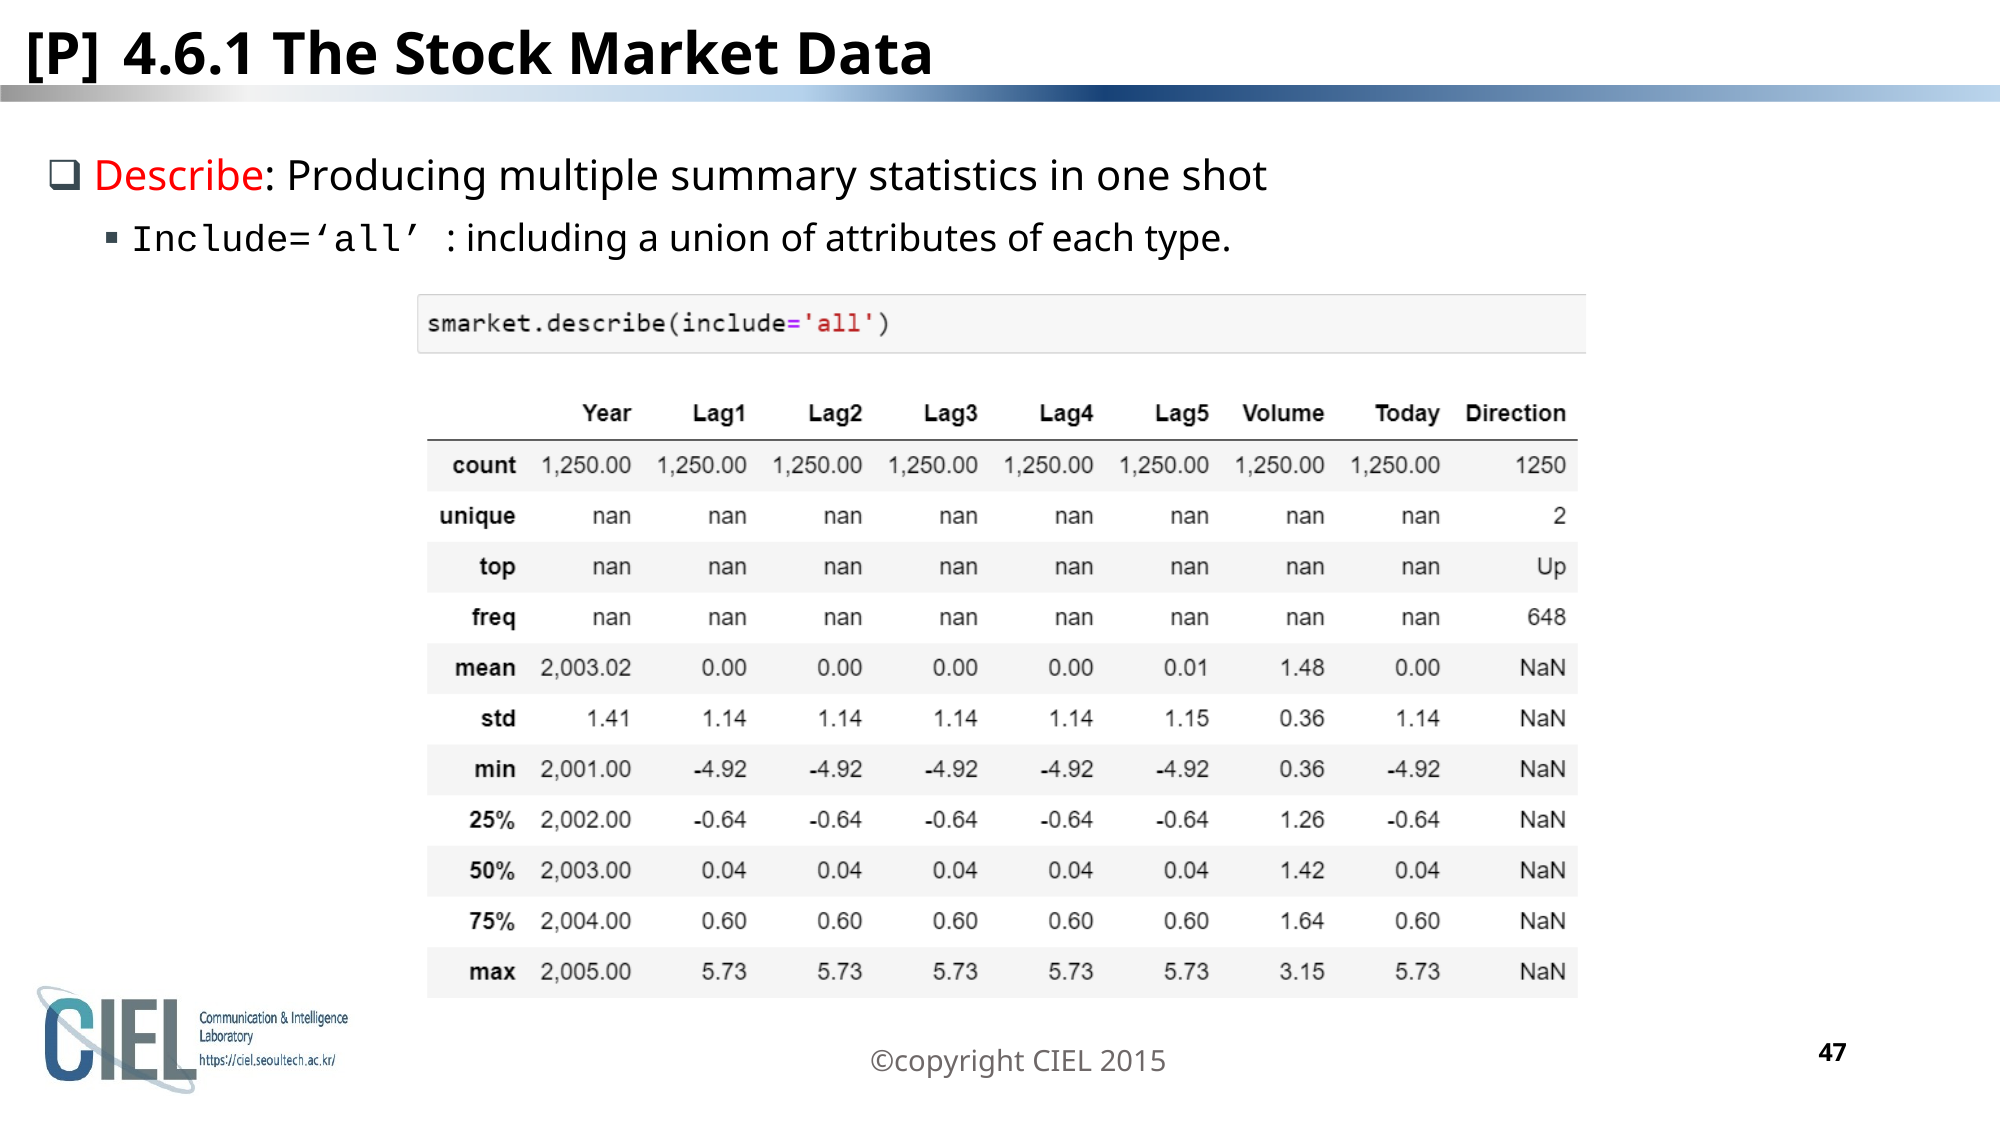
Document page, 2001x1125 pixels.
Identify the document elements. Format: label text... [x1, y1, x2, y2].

list Include=‘all’ : including a union of attributes of each type. [103, 204, 1977, 263]
list Describe: Producing multiple summary statistics in one shot [46, 136, 1977, 204]
picture [417, 294, 1587, 998]
picture [32, 977, 356, 1096]
picture [0, 85, 2000, 102]
subtitle 4.6.1 The Stock Market Data [25, 0, 1977, 93]
text ©copyright CIEL 2015 47 [870, 1035, 1977, 1080]
